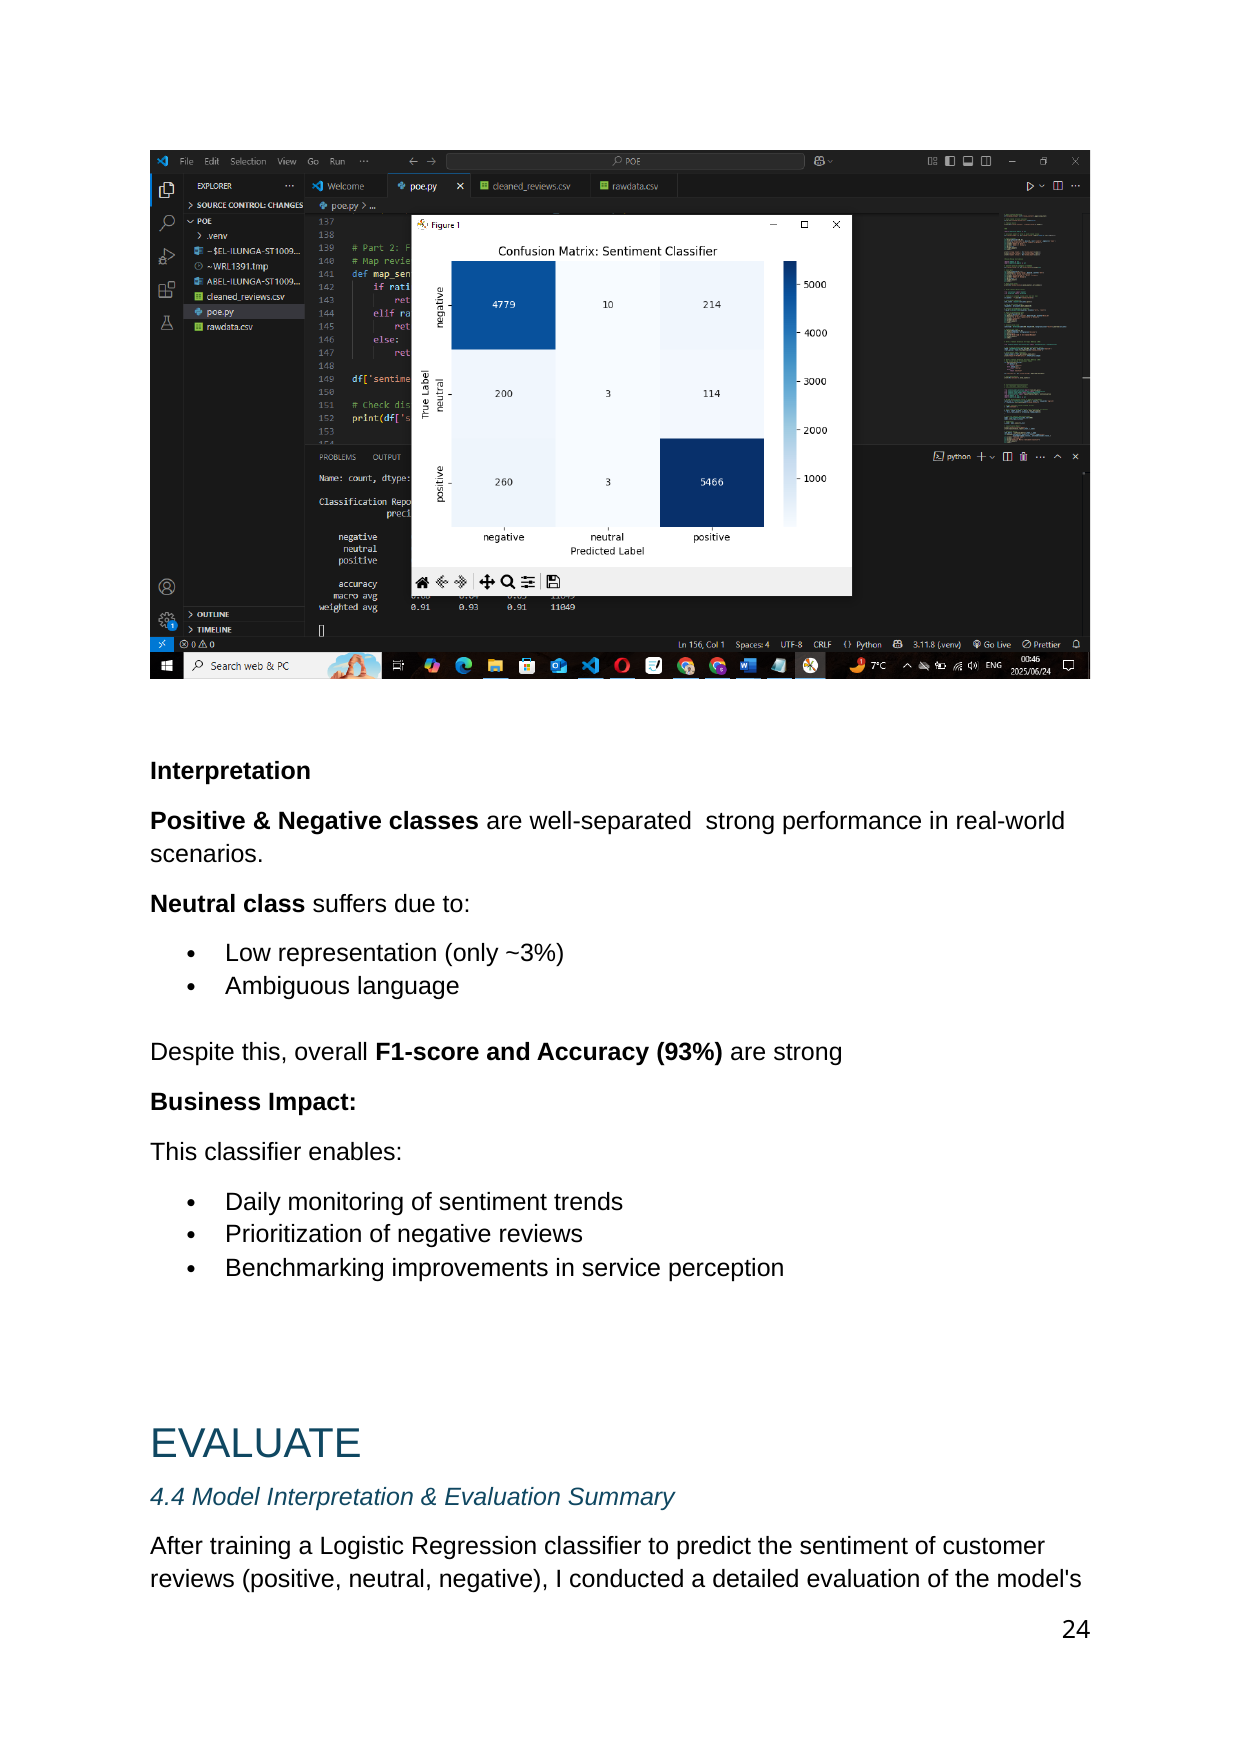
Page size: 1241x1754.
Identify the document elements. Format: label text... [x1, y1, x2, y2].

list Daily monitoring of sentiment trends [187, 1186, 1090, 1215]
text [150, 1531, 1090, 1593]
text Positive & Negative classes are well-separated strong performance in real-world scenarios. [150, 806, 1090, 868]
list Low representation (only ~3%) [187, 938, 1090, 967]
text Despite this, overall F1-score and Accuracy (93%) are strong [150, 1037, 1090, 1066]
picture [150, 150, 1091, 679]
text Business Impact: [150, 1087, 1090, 1116]
text Interpretation [150, 756, 1090, 785]
subtitle EVALUATE [150, 1418, 1090, 1466]
text 4.4 Model Interpretation & Evaluation Summary [150, 1481, 1090, 1510]
text This classifier enables: [150, 1137, 1090, 1166]
text Neutral class suffers due to: [150, 889, 1090, 917]
list Prioritization of negative reviews [187, 1219, 1090, 1248]
list Benchmarking improvements in service perception [187, 1252, 1090, 1281]
list Ambiguous language [187, 971, 1090, 1000]
